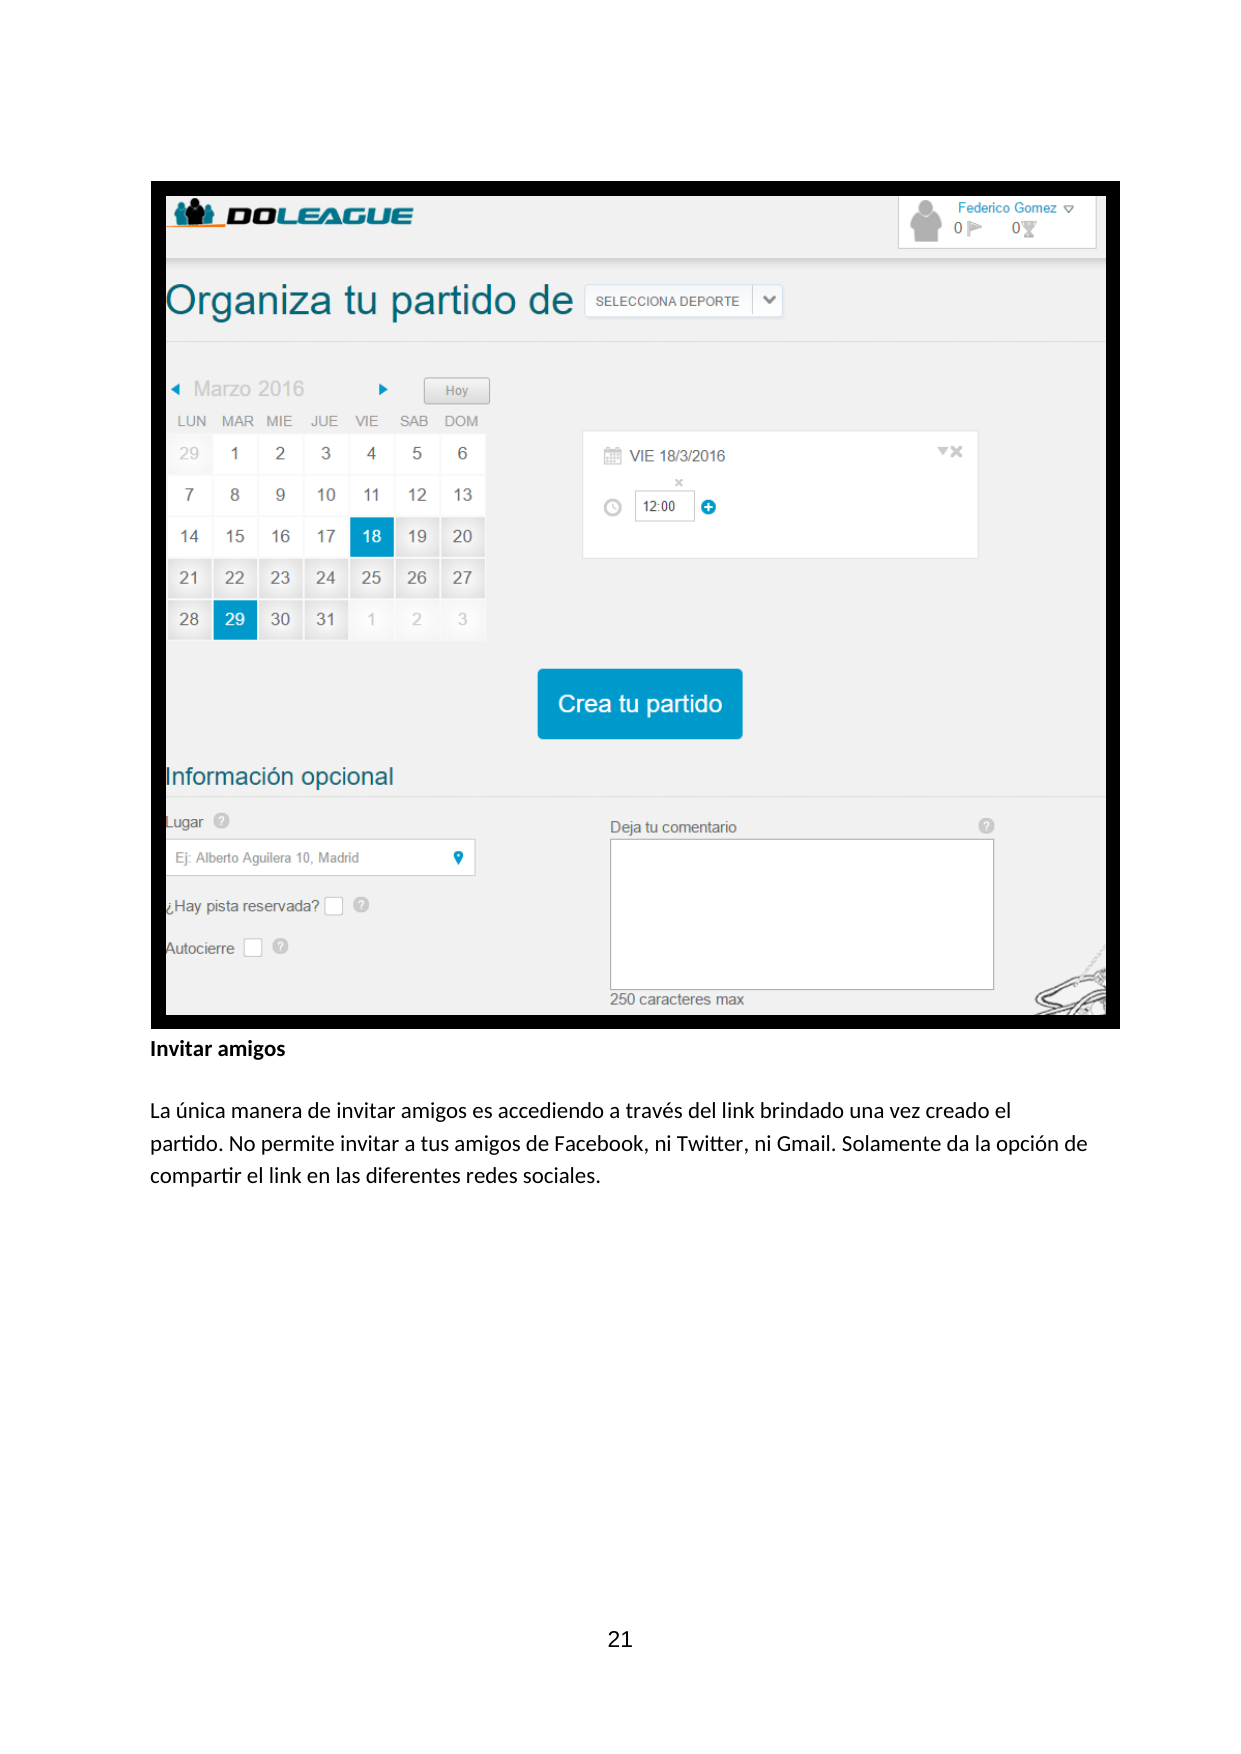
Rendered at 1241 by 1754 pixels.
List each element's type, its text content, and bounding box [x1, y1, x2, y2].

picture [166, 196, 1106, 1015]
text La única manera de invitar amigos es accediendo a través del link brindado una vez creado el partido. No permite invitar a tus amigos de Facebook, ni Twitter, ni Gmail. Solamente da la opción de compartir el link en las diferentes redes sociales. [150, 1097, 1090, 1189]
text Invitar amigos [150, 1034, 1090, 1062]
